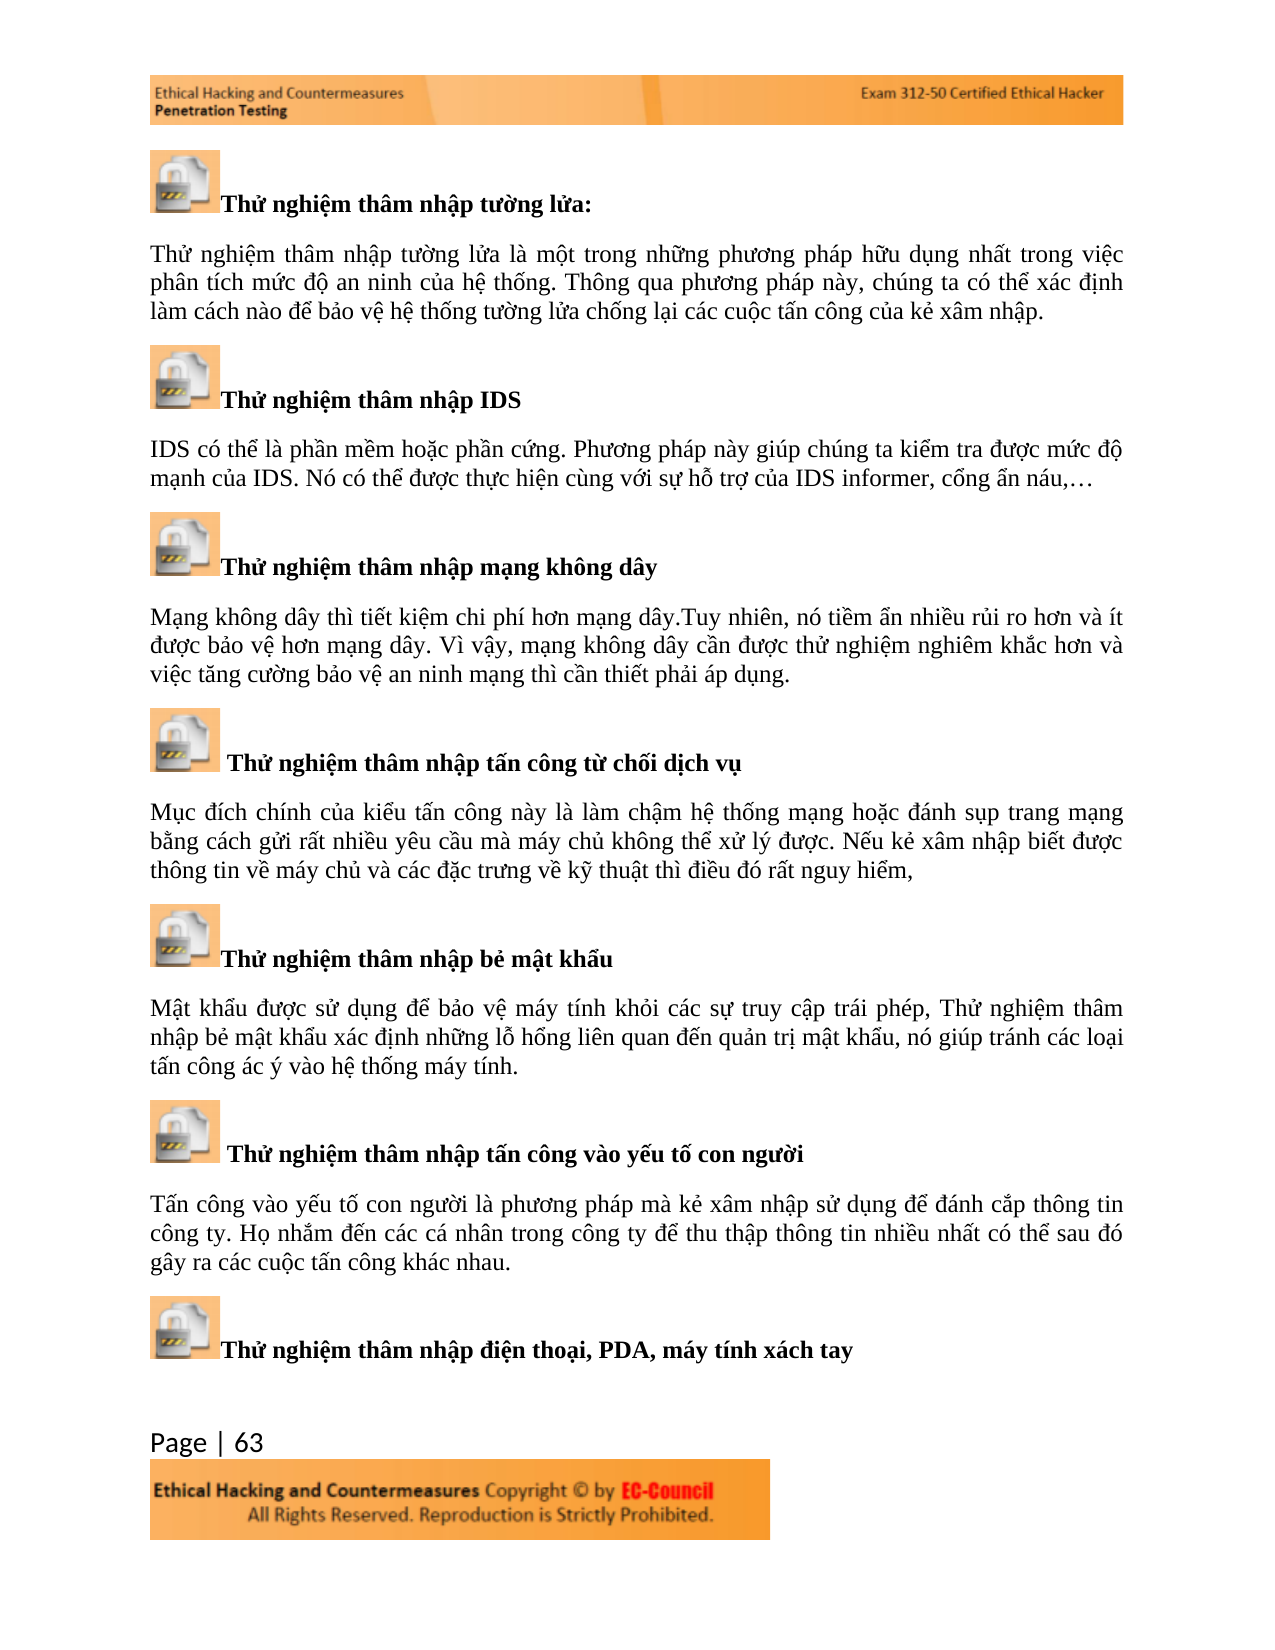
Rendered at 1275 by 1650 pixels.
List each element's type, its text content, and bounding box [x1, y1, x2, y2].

text Thử nghiệm thâm nhập mạng không dây [150, 513, 1125, 581]
picture [150, 150, 221, 213]
picture [150, 1459, 771, 1540]
text Thử nghiệm thâm nhập tấn công vào yếu tố con người [150, 1100, 1125, 1168]
text Tấn công vào yếu tố con người là phương pháp mà kẻ xâm nhập sử dụng để đánh cắp thông tin công ty. Họ nhắm đến các cá nhân trong công ty để thu thập thông tin nhiều nhất có thể sau đó gây ra các cuộc tấn công khác nhau. [150, 1189, 1125, 1275]
text Thử nghiệm thâm nhập điện thoại, PDA, máy tính xách tay [150, 1296, 1125, 1364]
text Thử nghiệm thâm nhập tấn công từ chối dịch vụ [150, 709, 1125, 777]
picture [150, 708, 221, 772]
text Thử nghiệm thâm nhập tường lửa: [150, 150, 1125, 218]
text Mục đích chính của kiểu tấn công này là làm chậm hệ thống mạng hoặc đánh sụp trang mạng bằng cách gửi rất nhiều yêu cầu mà máy chủ không thể xử lý được. Nếu kẻ xâm nhập biết được thông tin về máy chủ và các đặc trưng về kỹ thuật thì điều đó rất nguy hiểm, [150, 797, 1125, 884]
text Thử nghiệm thâm nhập bẻ mật khẩu [150, 904, 1125, 972]
text IDS có thể là phần mềm hoặc phần cứng. Phương pháp này giúp chúng ta kiểm tra được mức độ mạnh của IDS. Nó có thể được thực hiện cùng với sự hỗ trợ của IDS informer, cổng ẩn náu,… [150, 434, 1125, 492]
picture [150, 904, 221, 967]
picture [150, 1296, 221, 1359]
picture [150, 1100, 221, 1163]
text Thử nghiệm thâm nhập IDS [150, 346, 1125, 414]
picture [150, 345, 221, 409]
picture [150, 75, 1124, 125]
text Mạng không dây thì tiết kiệm chi phí hơn mạng dây.Tuy nhiên, nó tiềm ẩn nhiều rủi ro hơn và ít được bảo vệ hơn mạng dây. Vì vậy, mạng không dây cần được thử nghiệm nghiêm khắc hơn và việc tăng cường bảo vệ an ninh mạng thì cần thiết phải áp dụng. [150, 602, 1125, 688]
text Mật khẩu được sử dụng để bảo vệ máy tính khỏi các sự truy cập trái phép, Thử nghiệm thâm nhập bẻ mật khẩu xác định những lỗ hổng liên quan đến quản trị mật khẩu, nó giúp tránh các loại tấn công ác ý vào hệ thống máy tính. [150, 993, 1125, 1079]
picture [150, 512, 221, 576]
text Thử nghiệm thâm nhập tường lửa là một trong những phương pháp hữu dụng nhất trong việc phân tích mức độ an ninh của hệ thống. Thông qua phương pháp này, chúng ta có thể xác định làm cách nào để bảo vệ hệ thống tường lửa chống lại các cuộc tấn công của kẻ xâm nhập. [150, 239, 1125, 325]
